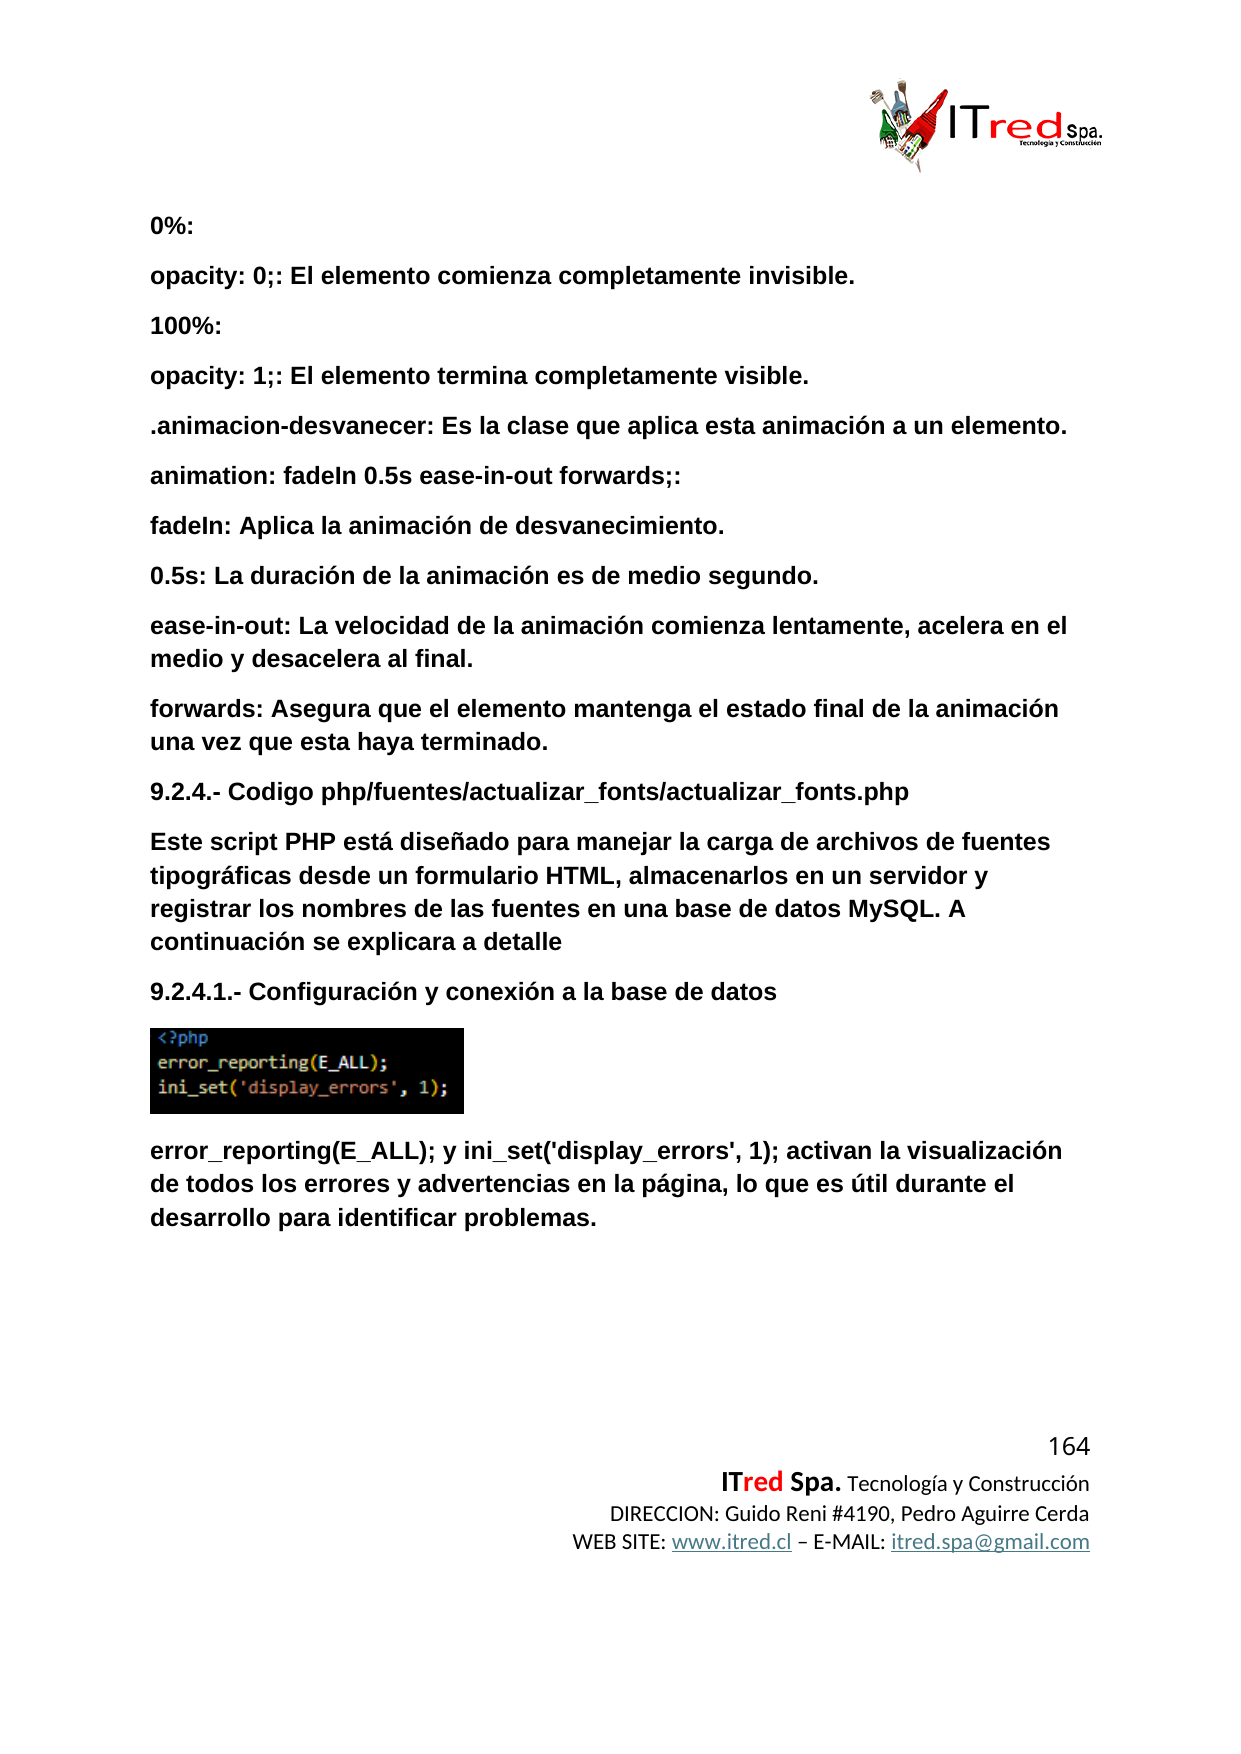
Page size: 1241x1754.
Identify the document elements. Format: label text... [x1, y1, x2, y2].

text opacity: 1;: El elemento termina completamente visible. [150, 361, 1090, 389]
text animation: fadeIn 0.5s ease-in-out forwards;: [150, 461, 1090, 489]
text forwards: Asegura que el elemento mantenga el estado final de la animación una vez que esta haya terminado. [150, 694, 1090, 756]
text Este script PHP está diseñado para manejar la carga de archivos de fuentes tipográficas desde un formulario HTML, almacenarlos en un servidor y registrar los nombres de las fuentes en una base de datos MySQL. A continuación se explicara a detalle [150, 827, 1090, 956]
text 9.2.4.1.- Configuración y conexión a la base de datos [150, 977, 1090, 1006]
text error_reporting(E_ALL); y ini_set('display_errors', 1); activan la visualización de todos los errores y advertencias en la página, lo que es útil durante el desarrollo para identificar problemas. [150, 1136, 1090, 1232]
text 0%: [150, 211, 1090, 239]
picture [868, 77, 1102, 174]
text 9.2.4.- Codigo php/fuentes/actualizar_fonts/actualizar_fonts.php [150, 777, 1090, 806]
text ease-in-out: La velocidad de la animación comienza lentamente, acelera en el medio y desacelera al final. [150, 611, 1090, 673]
text fadeIn: Aplica la animación de desvanecimiento. [150, 511, 1090, 539]
text 100%: [150, 311, 1090, 339]
picture [150, 1028, 464, 1114]
text opacity: 0;: El elemento comienza completamente invisible. [150, 261, 1090, 289]
text 0.5s: La duración de la animación es de medio segundo. [150, 561, 1090, 589]
text .animacion-desvanecer: Es la clase que aplica esta animación a un elemento. [150, 411, 1090, 439]
